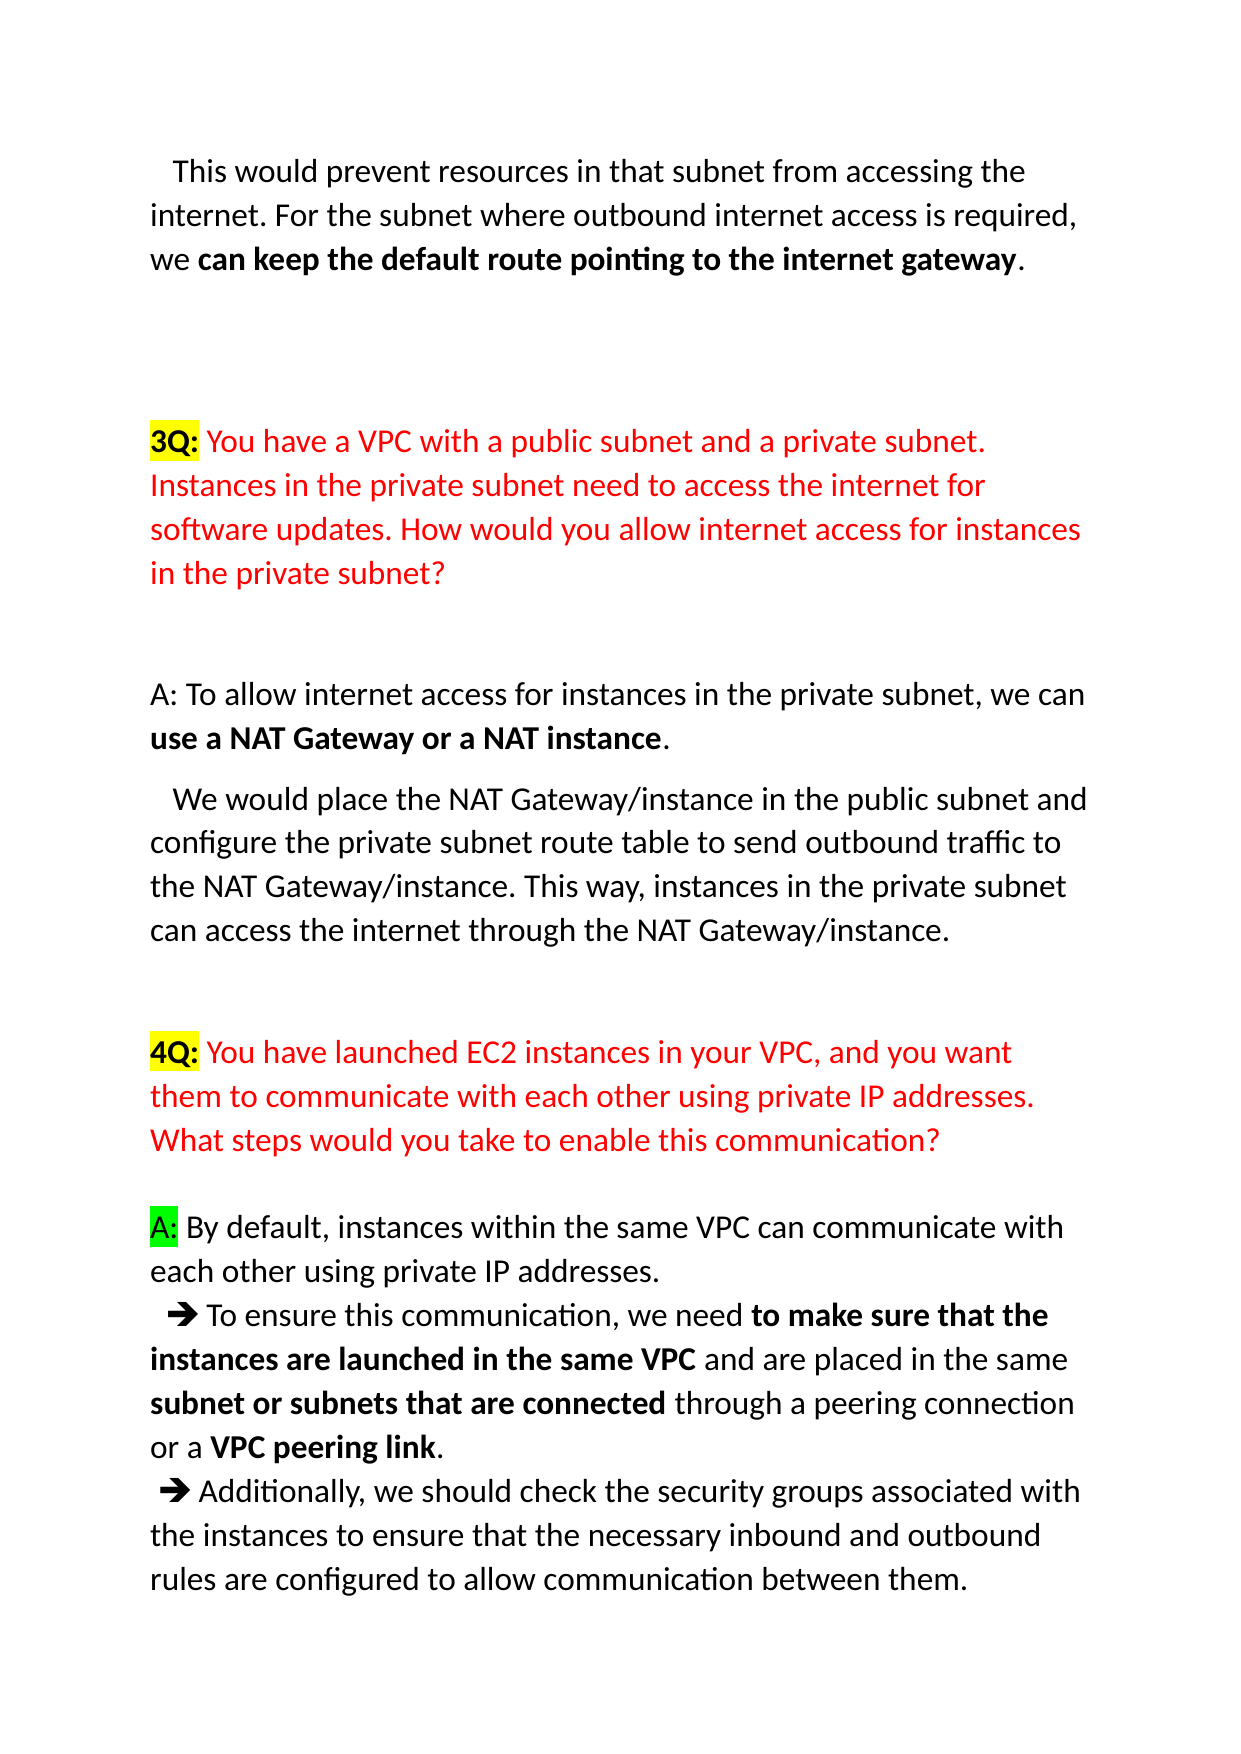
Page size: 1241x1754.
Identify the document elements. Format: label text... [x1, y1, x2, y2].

text We would place the NAT Gateway/instance in the public subnet and configure the private subnet route table to send outbound traffic to the NAT Gateway/instance. This way, instances in the private subnet can access the internet through the NAT Gateway/instance. [150, 777, 1090, 950]
text 4Q: You have launched EC2 instances in your VPC, and you want them to communicate with each other using private IP addresses. What steps would you take to enable this communication? [150, 1031, 1090, 1159]
text A: To allow internet access for instances in the private subnet, we can use a NAT Gateway or a NAT instance. [150, 673, 1090, 758]
text Additionally, we should check the security groups associated with the instances to ensure that the necessary inbound and outbound rules are configured to allow communication between them. [150, 1470, 1090, 1599]
text 3Q: You have a VPC with a public subnet and a private subnet. Instances in the private subnet need to access the internet for software updates. How would you allow internet access for instances in the private subnet? [150, 420, 1090, 592]
text A: By default, instances within the same VPC can communicate with each other using private IP addresses. [150, 1206, 1090, 1291]
text To ensure this communication, we need to make sure that the instances are launched in the same VPC and are placed in the same subnet or subnets that are connected through a peering connection or a VPC peering link. [150, 1294, 1090, 1467]
text This would prevent resources in that subnet from accessing the internet. For the subnet where outbound internet access is required, we can keep the default route pointing to the internet gateway. [150, 150, 1090, 279]
